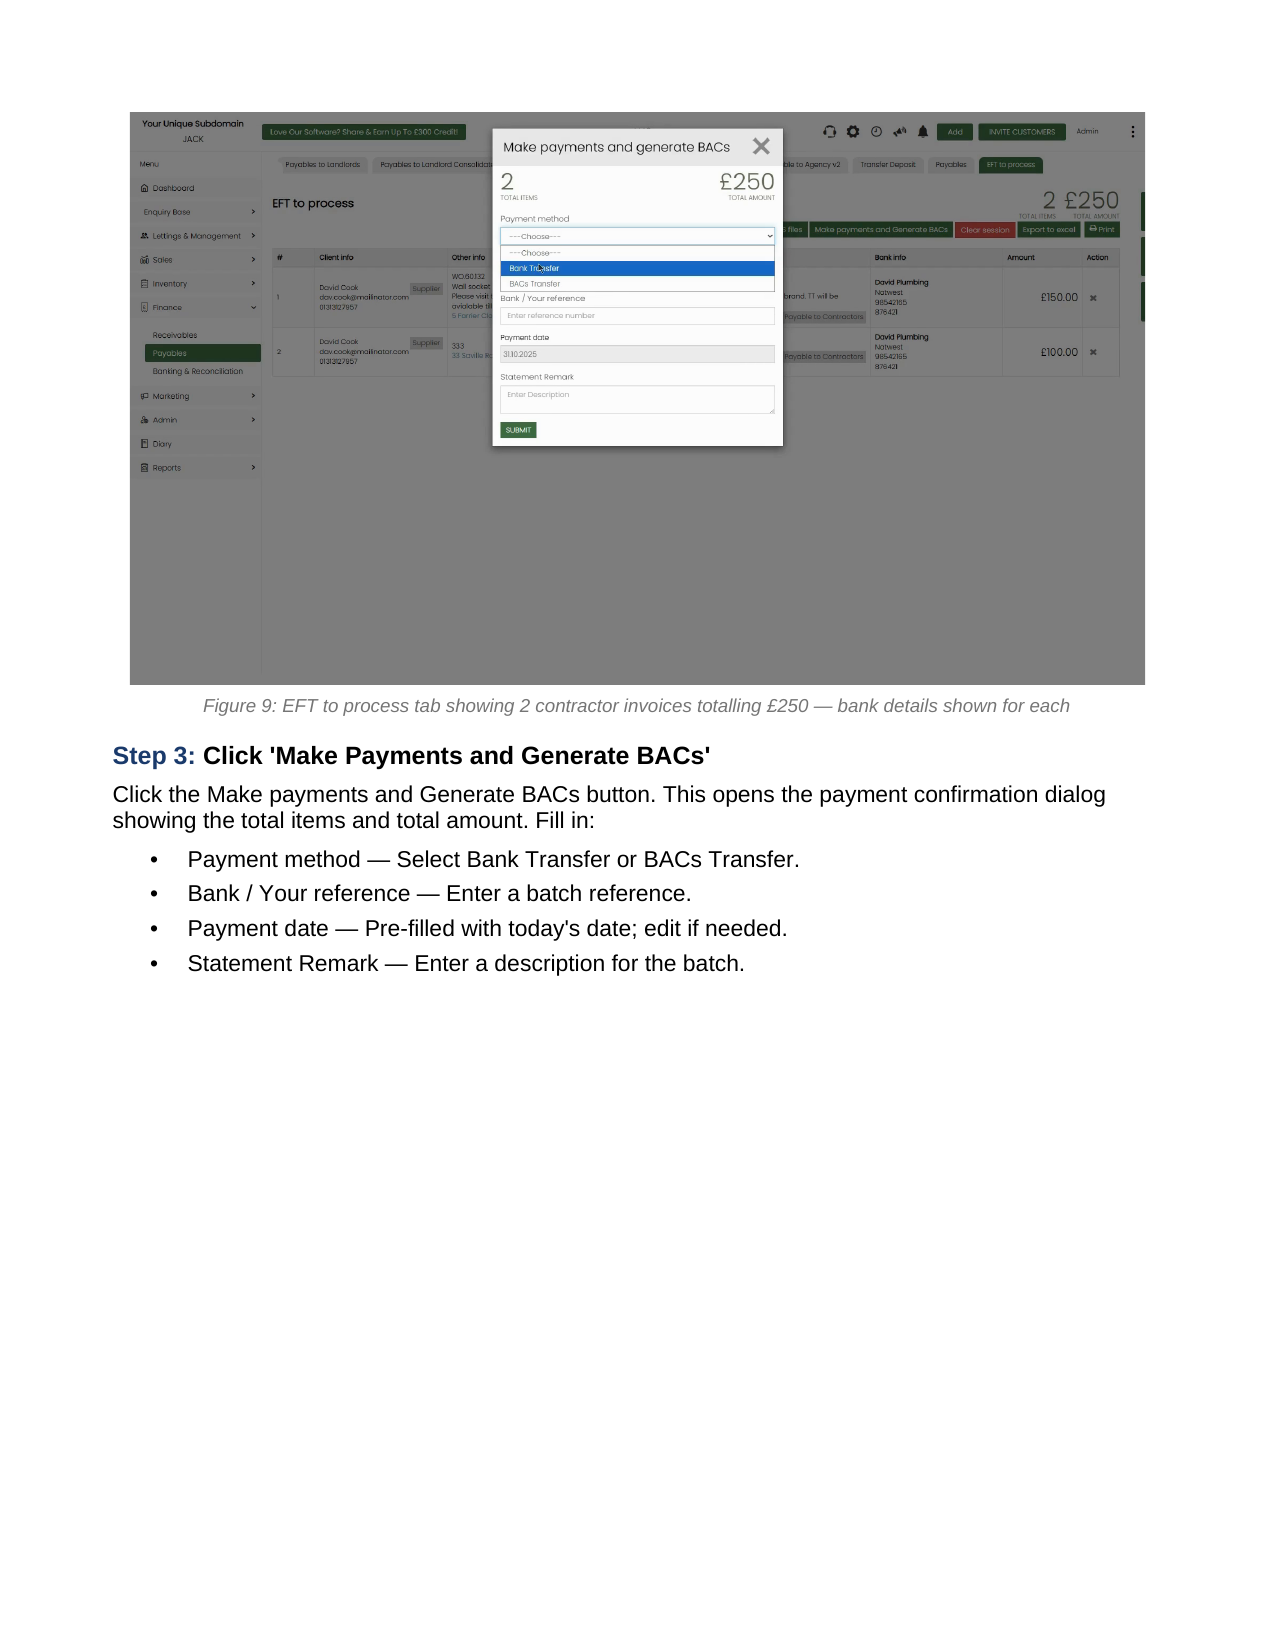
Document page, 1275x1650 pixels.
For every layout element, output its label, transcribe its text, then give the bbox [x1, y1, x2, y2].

list Statement Remark — Enter a description for the batch. [150, 950, 1162, 976]
list Payment method — Select Bank Transfer or BACs Transfer. [150, 846, 1162, 872]
text Step 3: Click 'Make Payments and Generate BACs' [112, 741, 1162, 770]
picture [129, 112, 1146, 685]
list Bank / Your reference — Enter a batch reference. [150, 880, 1162, 907]
text Figure 9: EFT to process tab showing 2 contractor invoices totalling £250 — bank details shown for each [112, 695, 1162, 716]
text Click the Make payments and Generate BACs button. This opens the payment confirmation dialog showing the total items and total amount. Fill in: [112, 781, 1162, 833]
list Payment date — Pre-filled with today's date; edit if needed. [150, 915, 1162, 941]
